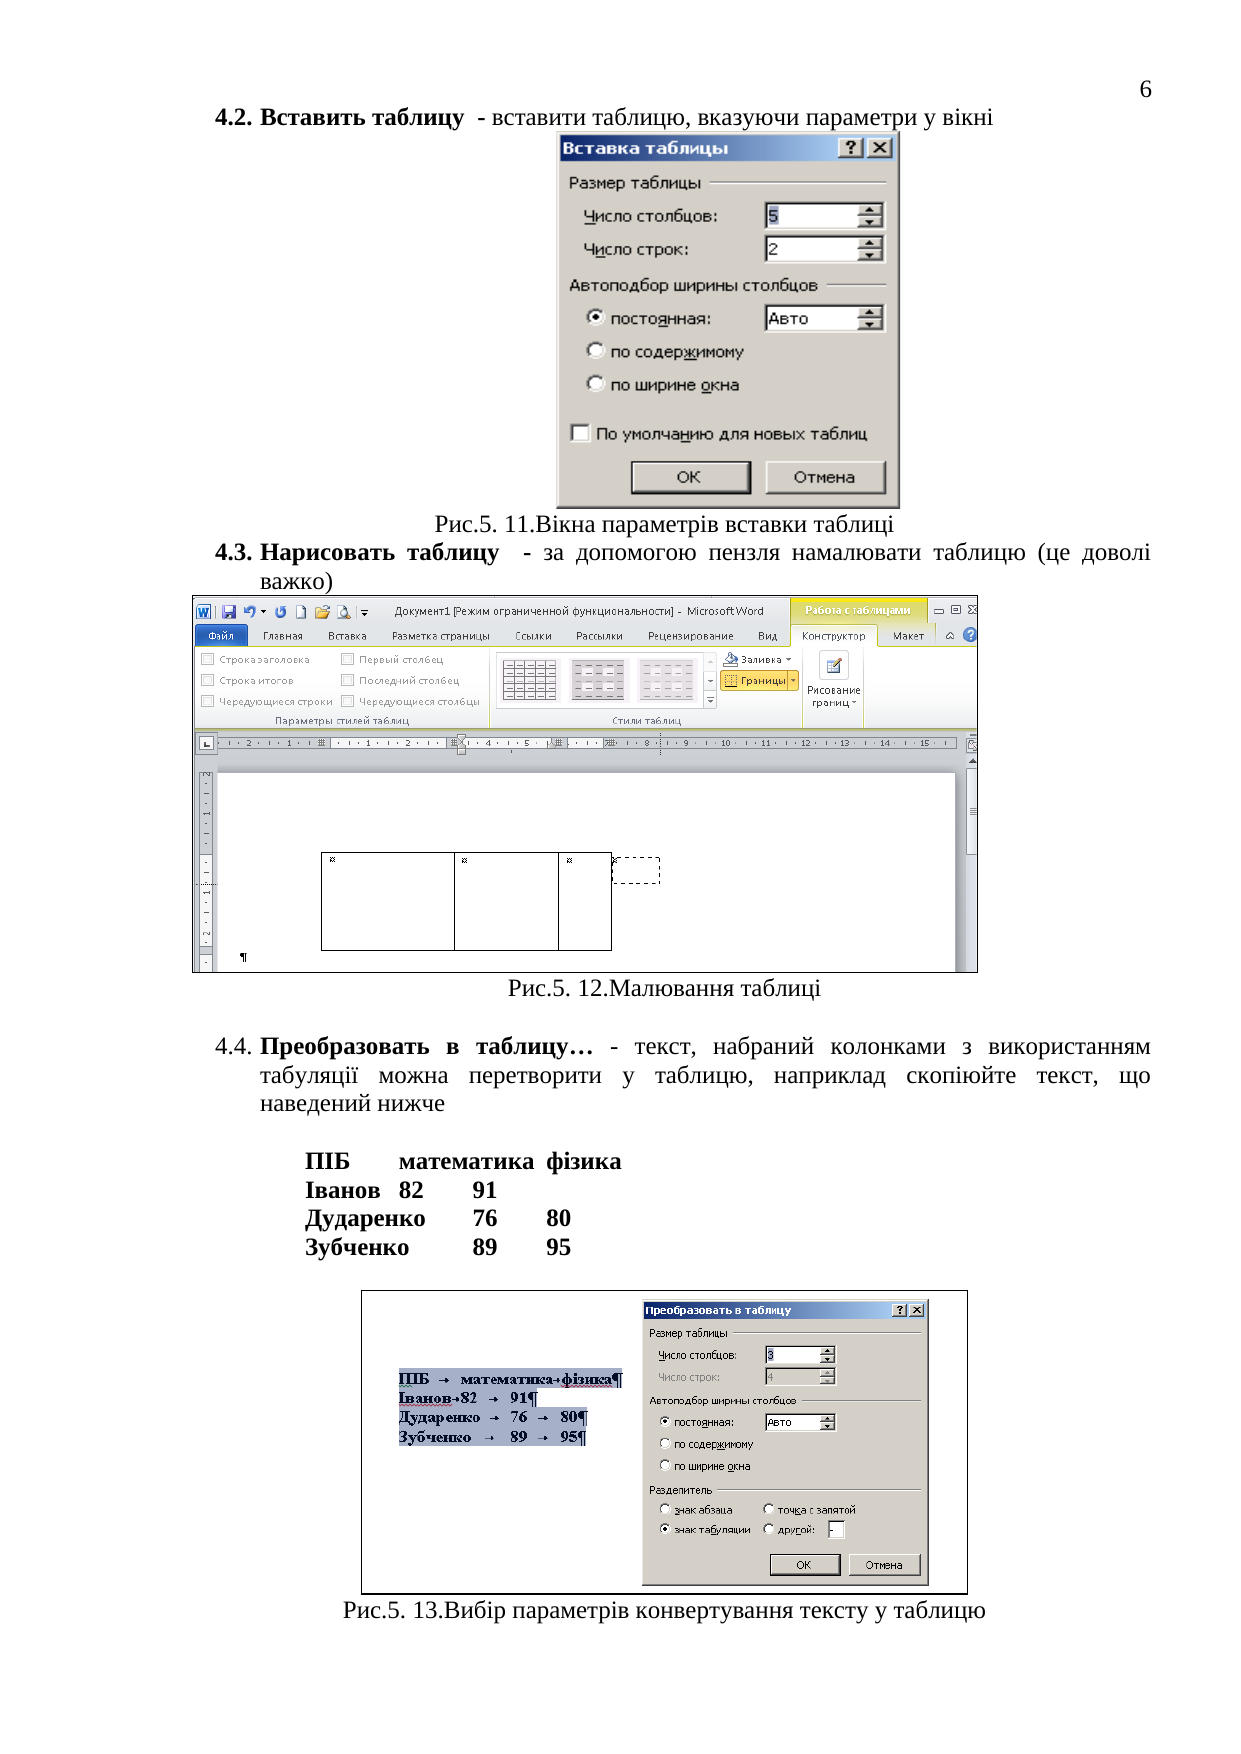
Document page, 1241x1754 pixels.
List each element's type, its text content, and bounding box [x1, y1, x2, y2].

text Рис.5. 13.Вибір параметрів конвертування тексту у таблицю [177, 1595, 1152, 1623]
list Нарисовать таблицу - за допомогою пензля намалювати таблицю (це доволі важко) [215, 537, 1152, 595]
list Вставить таблицу - вставити таблицю, вказуючи параметри у вікні [215, 102, 1152, 131]
picture [556, 131, 901, 509]
picture [362, 1291, 967, 1593]
text Іванов 82 91 [305, 1175, 1152, 1203]
picture [193, 596, 977, 972]
text ПІБ математика фізика [305, 1146, 1152, 1175]
text Рис.5. 11.Вікна параметрів вставки таблиці [177, 509, 1152, 537]
text Дударенко 76 80 [305, 1203, 1152, 1232]
text Рис.5. 12.Малювання таблиці [177, 973, 1152, 1002]
text Зубченко 89 95 [305, 1232, 1152, 1261]
list Преобразовать в таблицу… - текст, набраний колонками з використанням табуляції можна перетворити у таблицю, наприклад скопіюйте текст, що наведений нижче [215, 1031, 1152, 1117]
